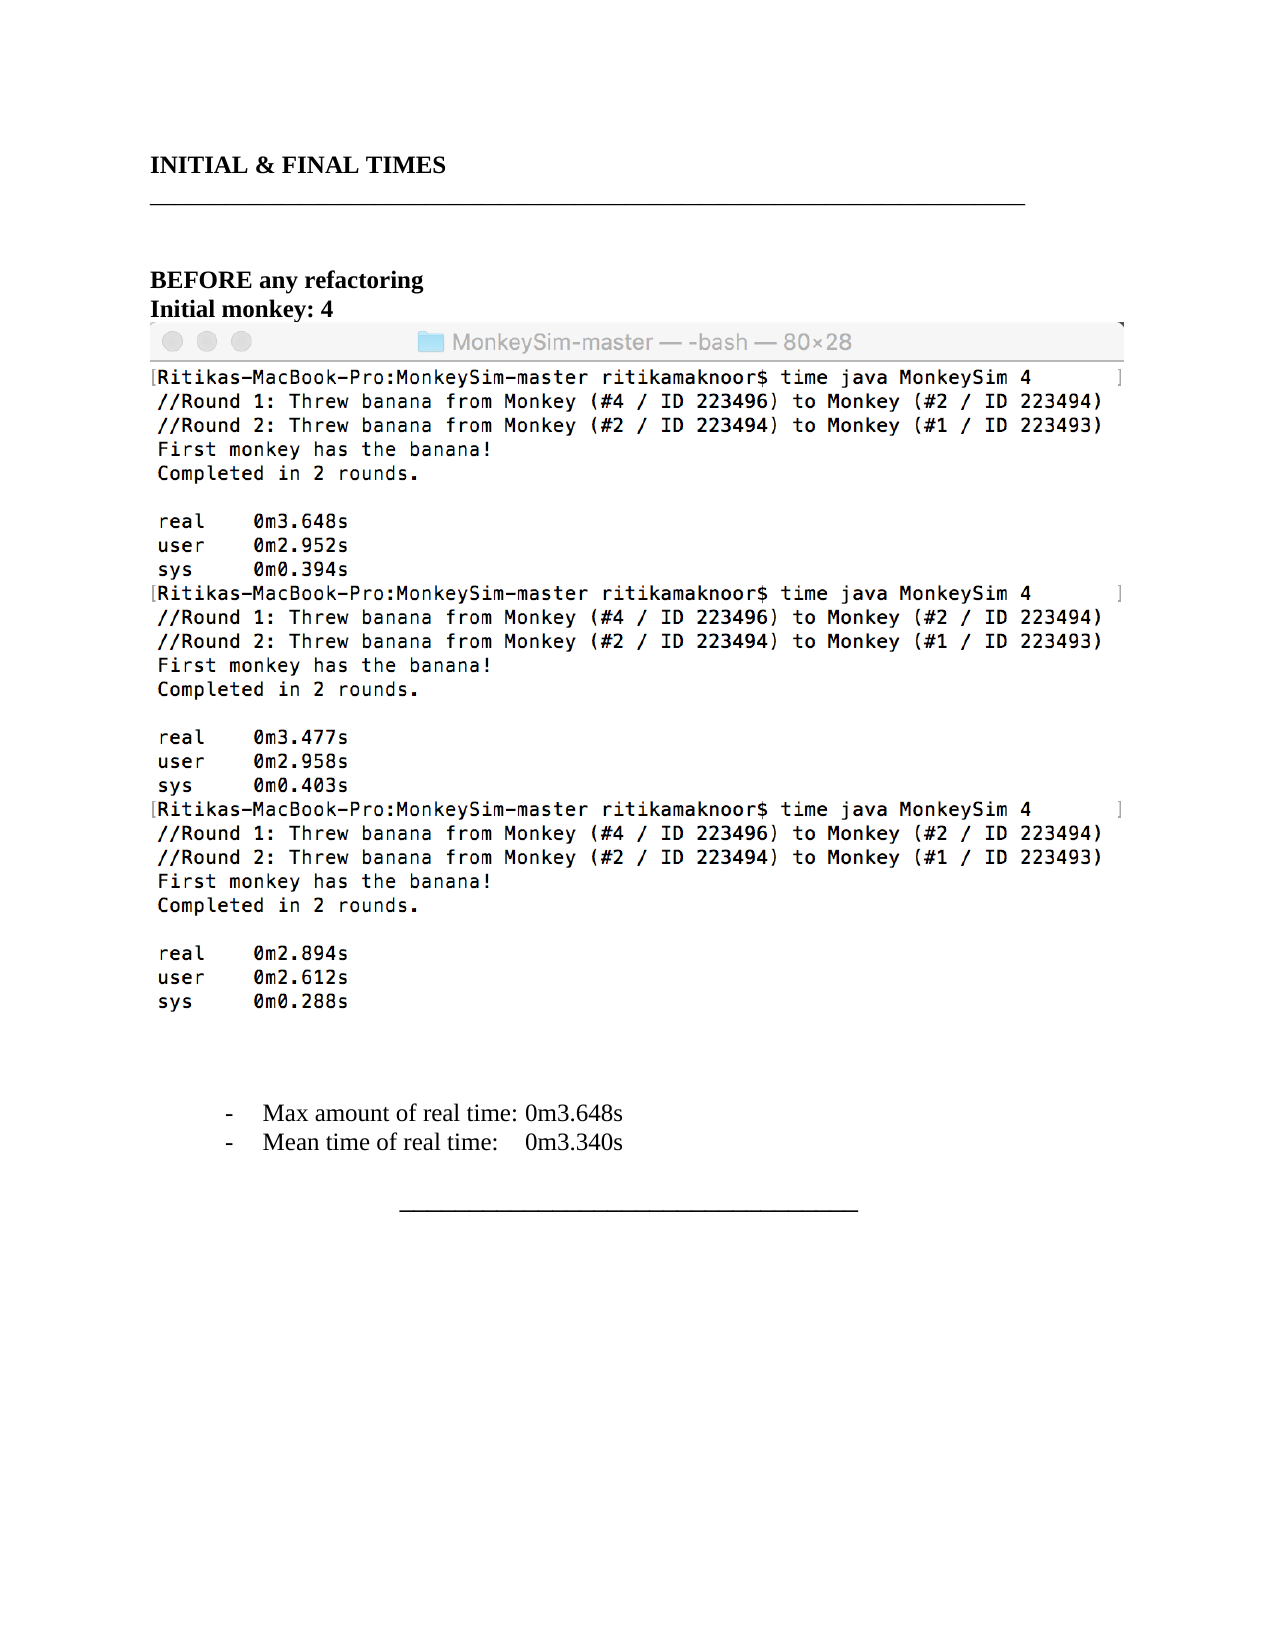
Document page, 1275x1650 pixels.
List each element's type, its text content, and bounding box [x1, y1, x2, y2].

text Initial monkey: 4 [150, 294, 1125, 322]
text _________________________________ [150, 1184, 1125, 1213]
list Mean time of real time: 0m3.340s [225, 1127, 1125, 1156]
list Max amount of real time: 0m3.648s [225, 1098, 1125, 1127]
text INITIAL & FINAL TIMES [150, 150, 1125, 179]
text ______________________________________________________________________ [150, 179, 1125, 207]
text BEFORE any refactoring [150, 265, 1125, 294]
picture [150, 322, 1124, 1012]
